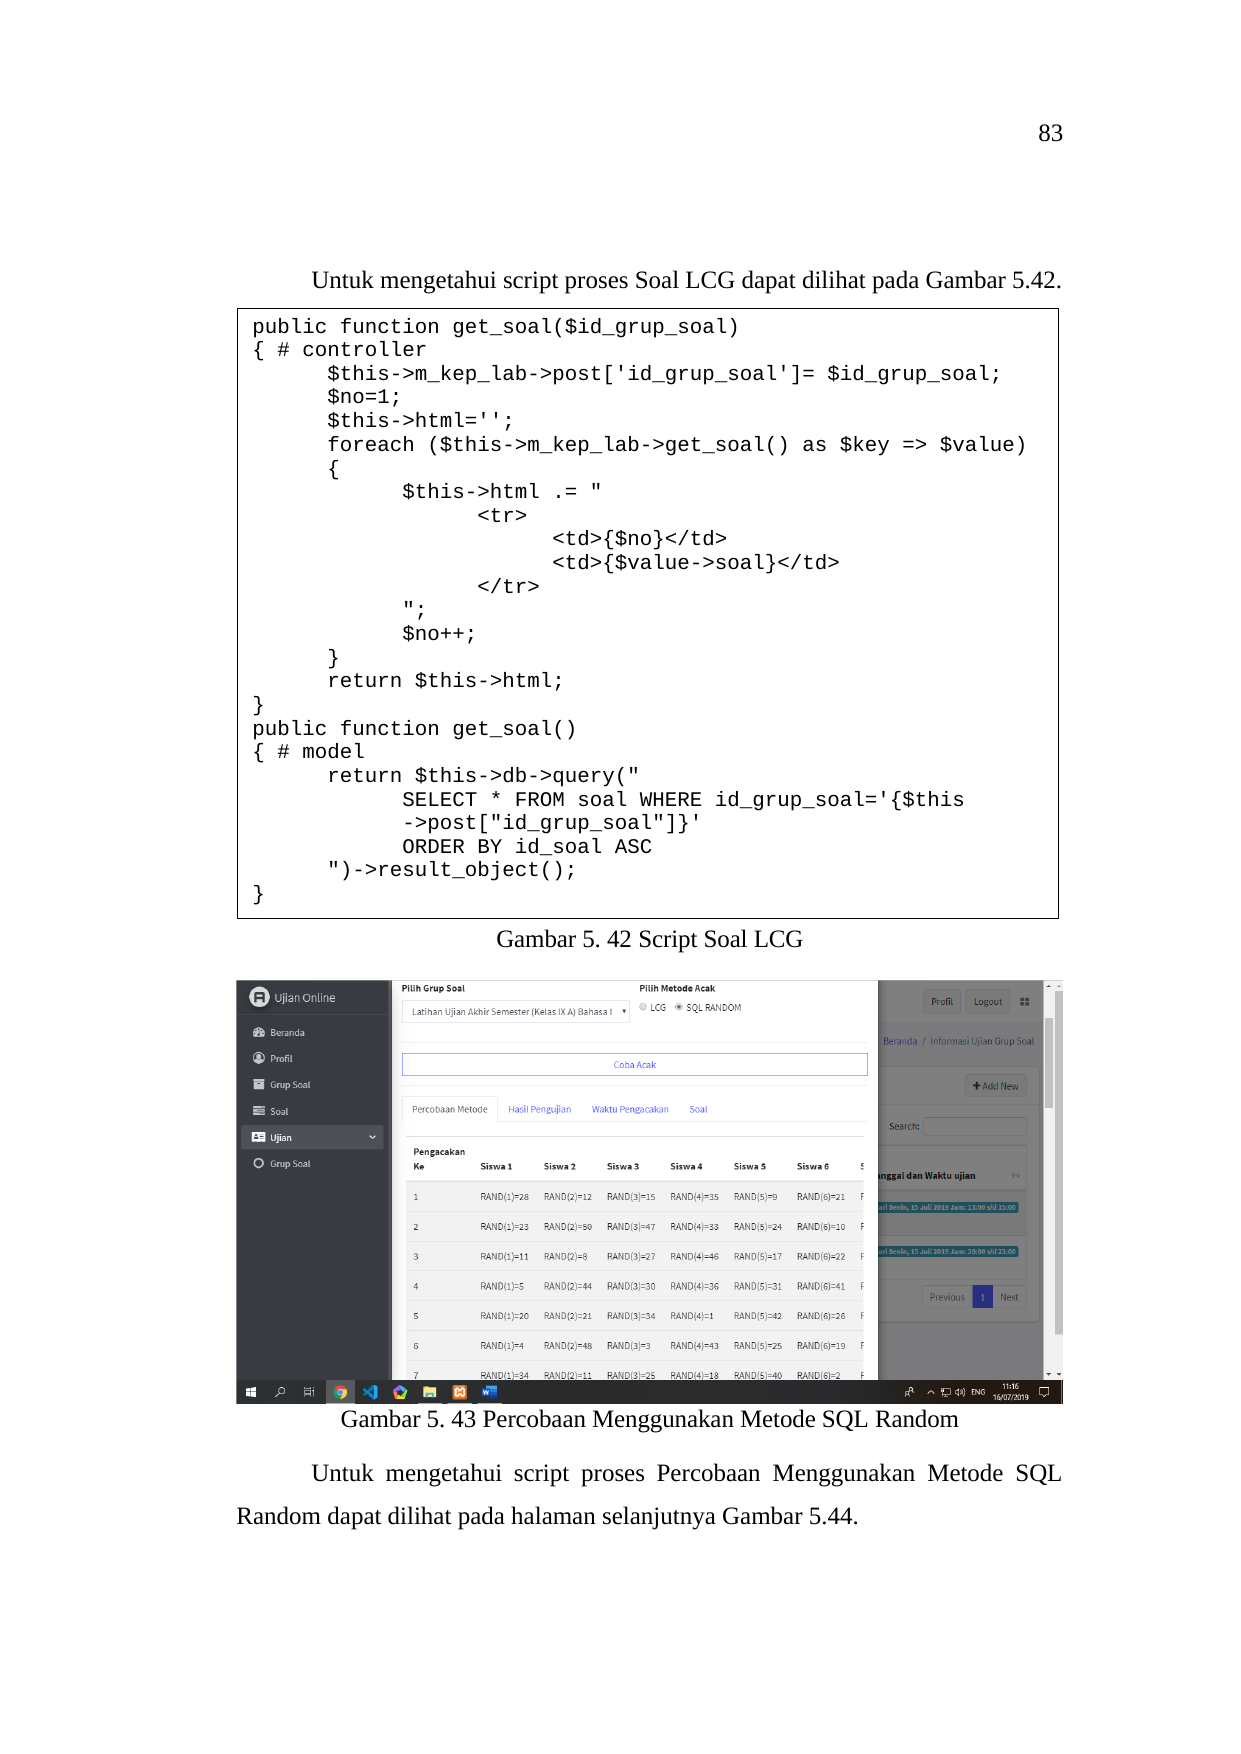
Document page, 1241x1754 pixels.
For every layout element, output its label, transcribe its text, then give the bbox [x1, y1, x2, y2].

text Untuk mengetahui script proses Soal LCG dapat dilihat pada Gambar 5.42. [236, 265, 1063, 294]
picture [236, 977, 1063, 1404]
text Untuk mengetahui script proses Percobaan Menggunakan Metode SQL Random dapat dilihat pada halaman selanjutnya Gambar 5.44. [236, 1458, 1063, 1530]
